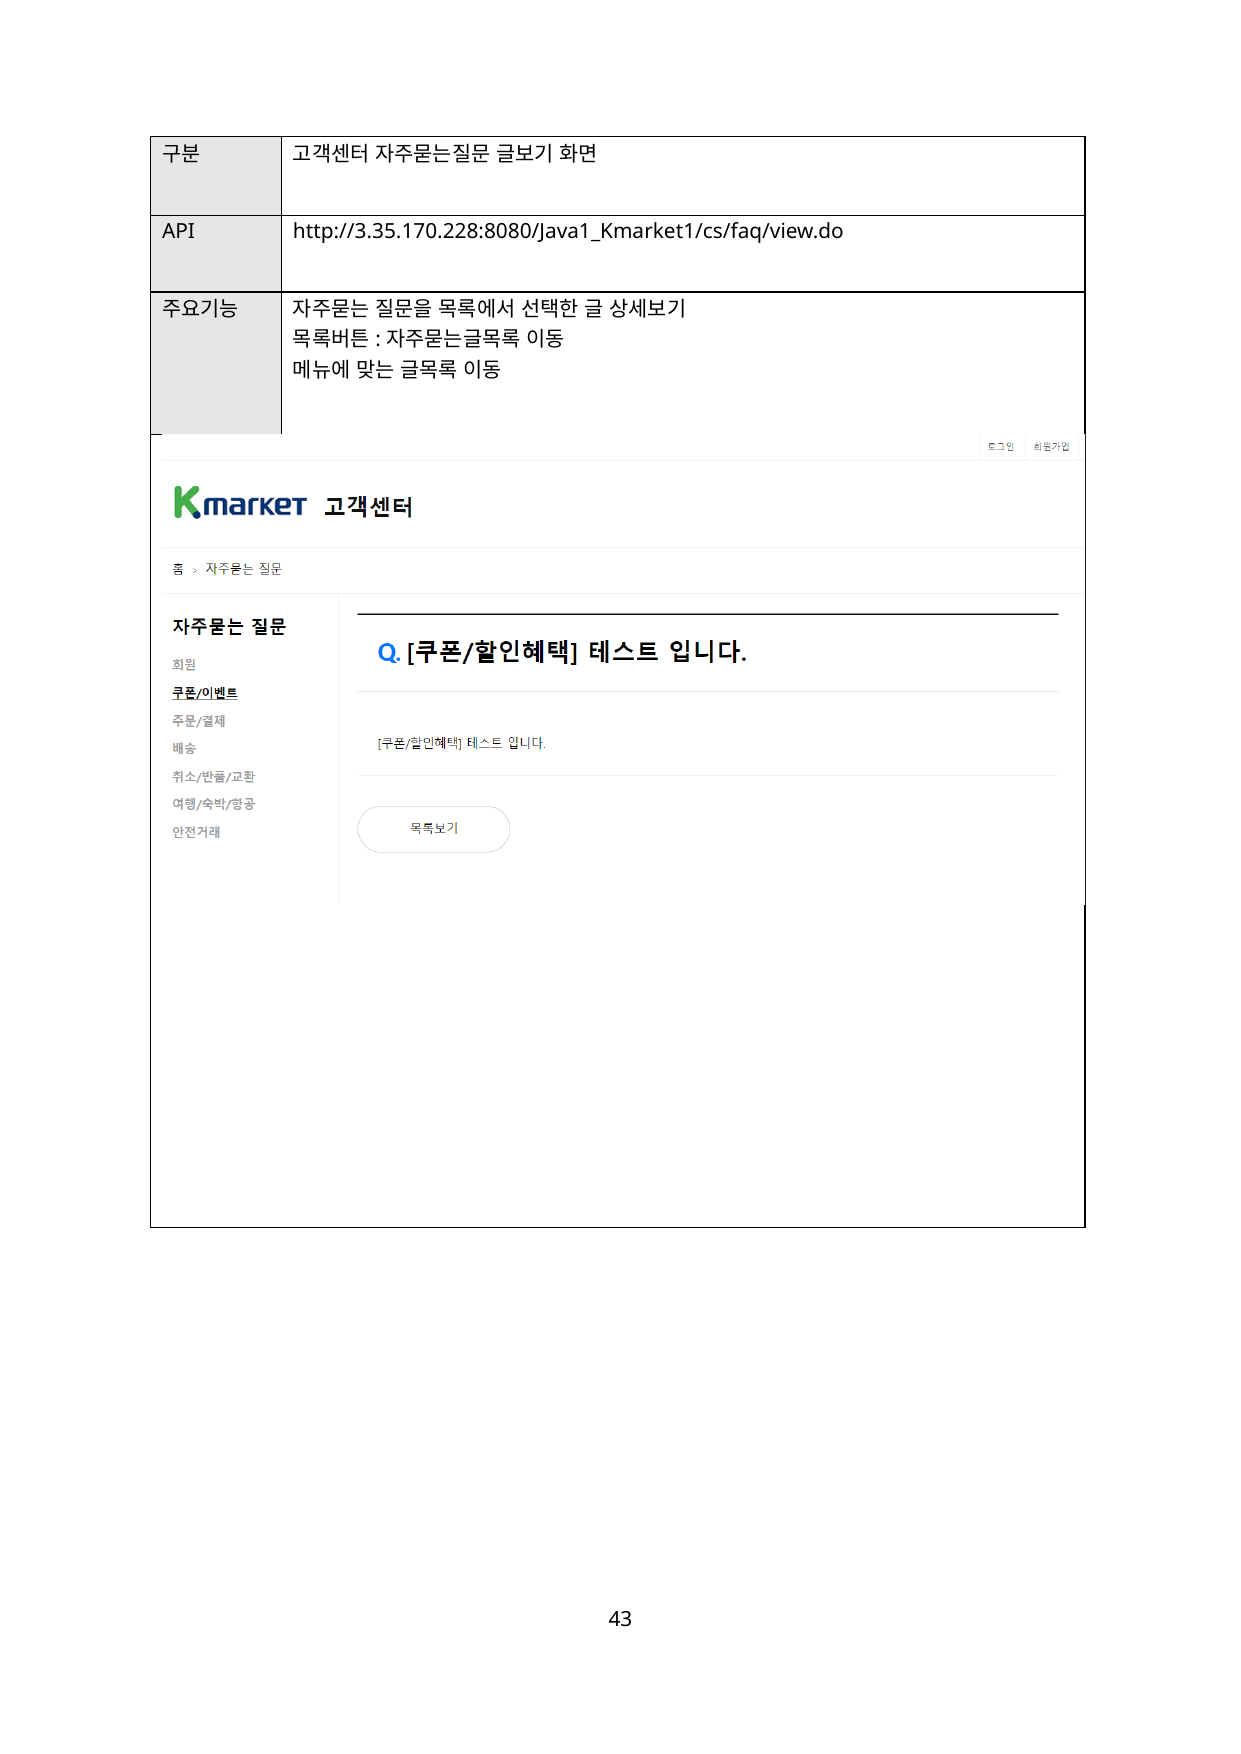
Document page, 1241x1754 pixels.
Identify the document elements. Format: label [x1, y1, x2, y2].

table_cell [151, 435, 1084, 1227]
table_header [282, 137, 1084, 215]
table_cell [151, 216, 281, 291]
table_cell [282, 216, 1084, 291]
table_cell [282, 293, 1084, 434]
picture [161, 434, 1086, 905]
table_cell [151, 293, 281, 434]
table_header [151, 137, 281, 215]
